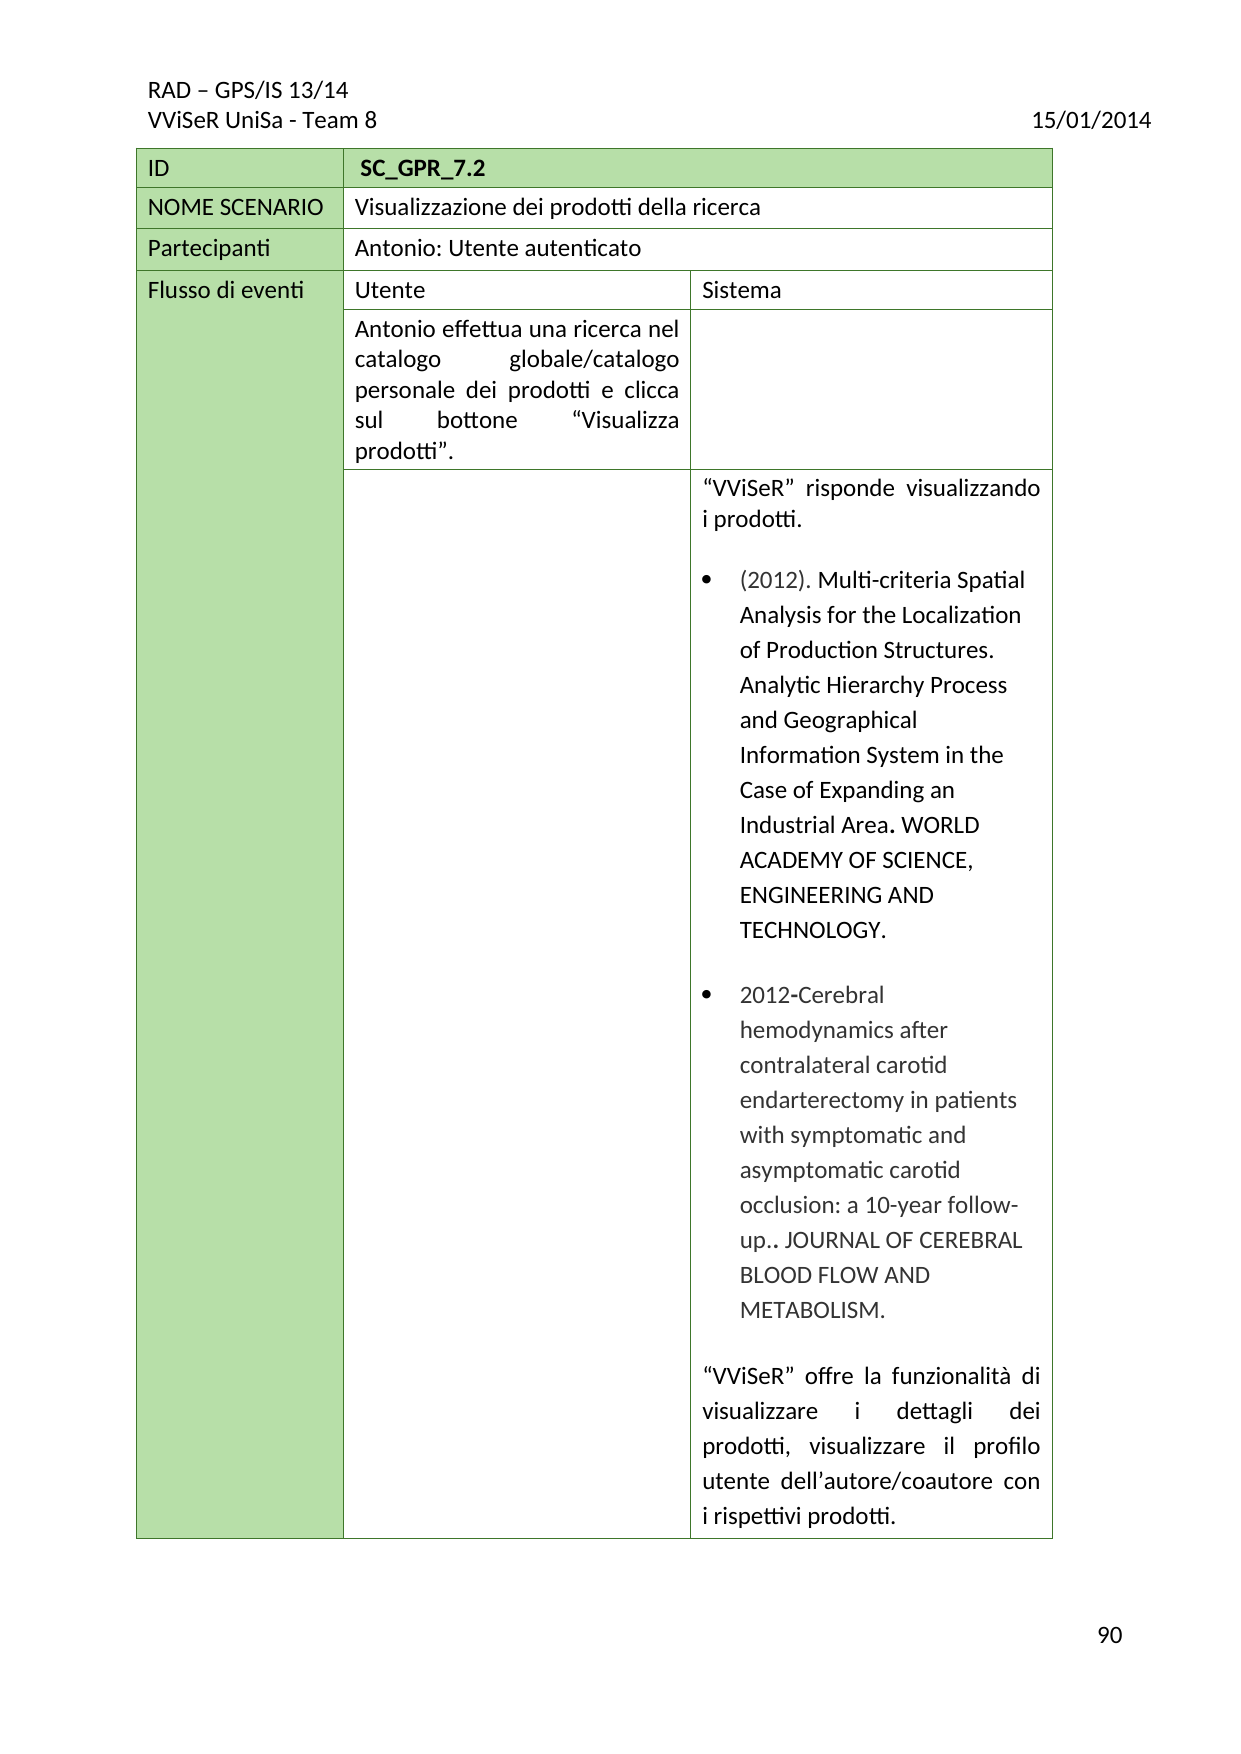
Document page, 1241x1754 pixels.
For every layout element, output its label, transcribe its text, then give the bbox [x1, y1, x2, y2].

table_cell “VViSeR” risponde visualizzando i prodotti. (2012). Multi-criteria Spatial Analysis for the Localization of Production Structures. Analytic Hierarchy Process and Geographical Information System in the Case of Expanding an Industrial Area. WORLD ACADEMY OF SCIENCE, ENGINEERING AND TECHNOLOGY. 2012-Cerebral hemodynamics after contralateral carotid endarterectomy in patients with symptomatic and asymptomatic carotid occlusion: a 10-year follow-up.. JOURNAL OF CEREBRAL BLOOD FLOW AND METABOLISM. “VViSeR” offre la funzionalità di visualizzare i dettagli dei prodotti, visualizzare il profilo utente dell’autore/coautore con i rispettivi prodotti. [691, 470, 1052, 1538]
table_cell Sistema [691, 271, 1052, 309]
table_header ID [137, 149, 343, 187]
table_cell Antonio: Utente autenticato [344, 229, 1052, 270]
table_cell [691, 310, 1052, 468]
table_header SC_GPR_7.2 [344, 149, 1052, 187]
table_cell NOME SCENARIO [137, 188, 343, 228]
table_cell Flusso di eventi [137, 271, 343, 1538]
table_cell Utente [344, 271, 690, 309]
table_cell Antonio effettua una ricerca nel catalogo globale/catalogo personale dei prodotti e clicca sul bottone “Visualizza prodotti”. [344, 310, 690, 468]
table_cell Visualizzazione dei prodotti della ricerca [344, 188, 1052, 228]
table_cell Partecipanti [137, 229, 343, 270]
table_cell [344, 470, 690, 1538]
